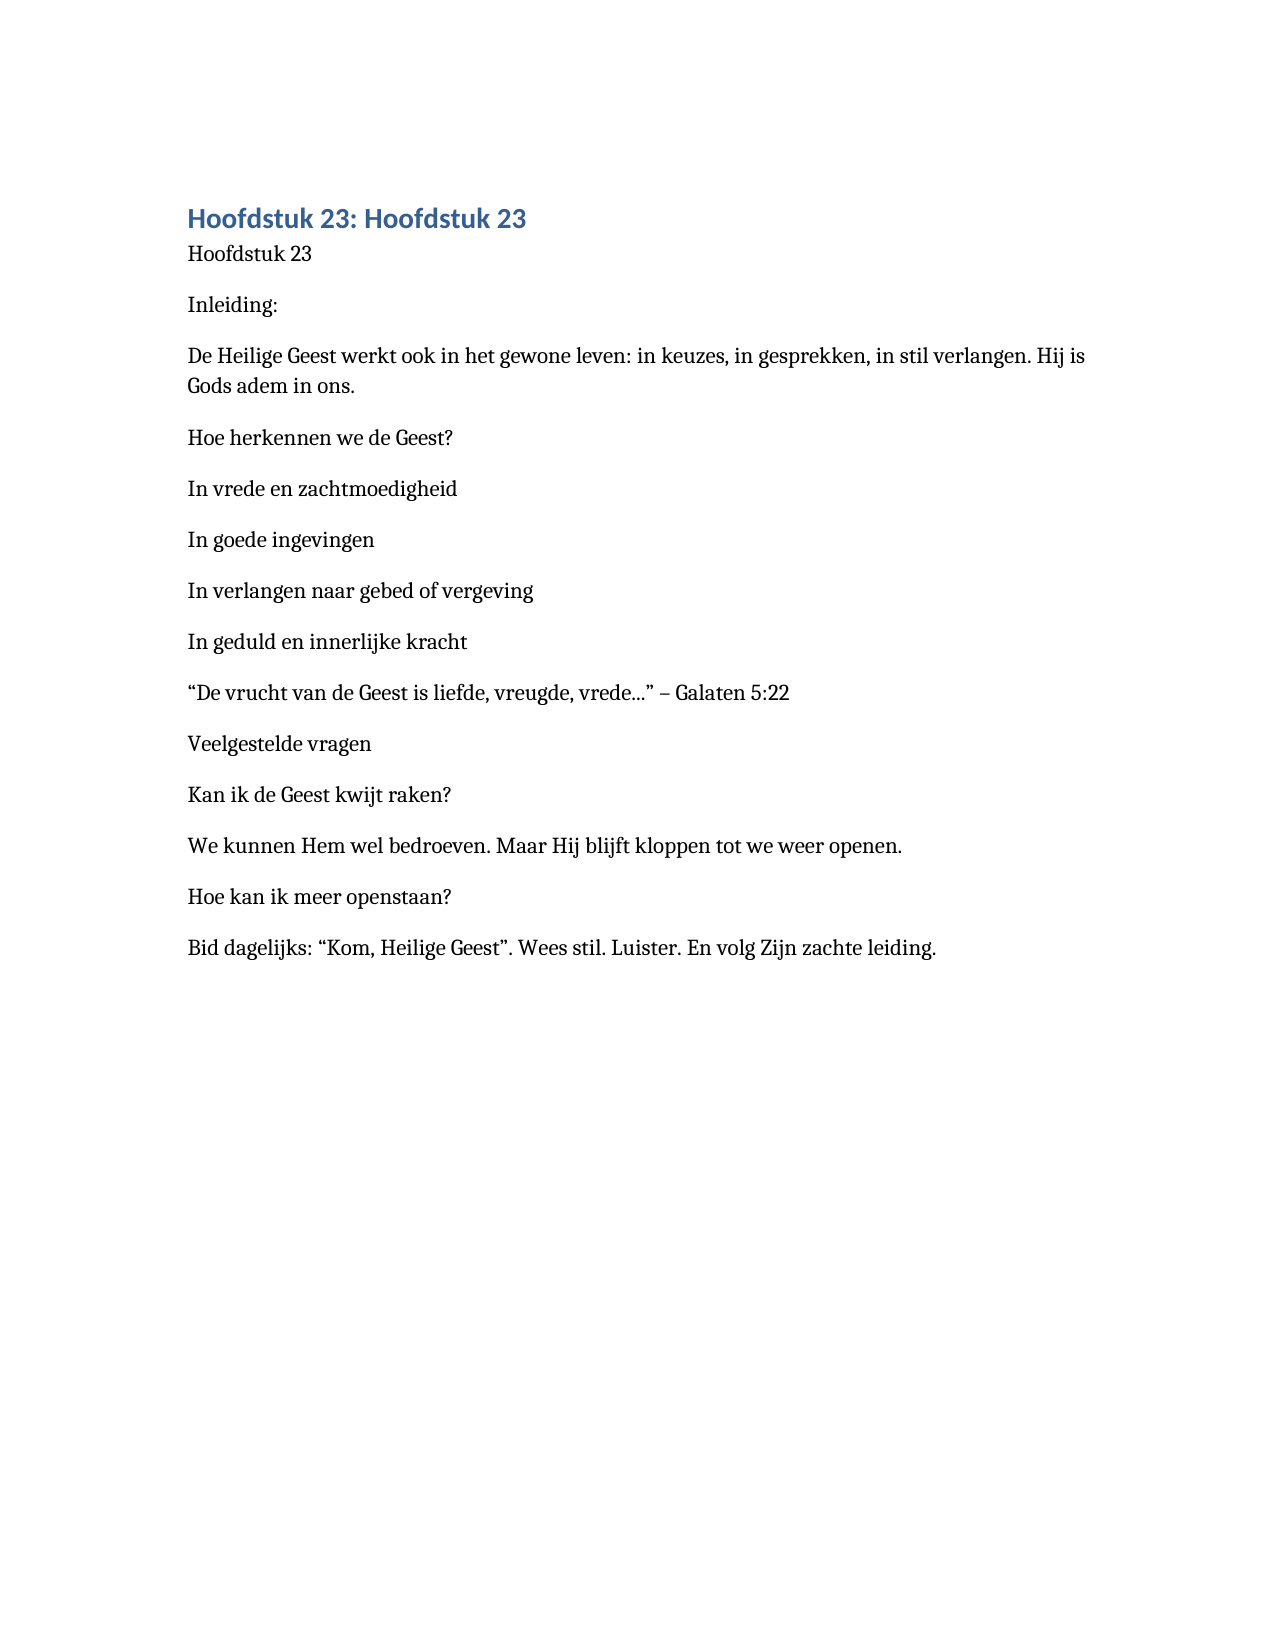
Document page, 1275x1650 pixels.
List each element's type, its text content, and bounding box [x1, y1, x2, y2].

text Bid dagelijks: “Kom, Heilige Geest”. Wees stil. Luister. En volg Zijn zachte leiding. [187, 935, 1087, 961]
text De Heilige Geest werkt ook in het gewone leven: in keuzes, in gesprekken, in stil verlangen. Hij is Gods adem in ons. [187, 343, 1087, 399]
text Hoe kan ik meer openstaan? [187, 884, 1087, 910]
subtitle Hoofdstuk 23: Hoofdstuk 23 [187, 200, 1087, 236]
text In verlangen naar gebed of vergeving [187, 577, 1087, 604]
text Kan ik de Geest kwijt raken? [187, 782, 1087, 808]
text In vrede en zachtmoedigheid [187, 475, 1087, 502]
text Inleiding: [187, 292, 1087, 318]
text Hoe herkennen we de Geest? [187, 424, 1087, 451]
text In geduld en innerlijke kracht [187, 628, 1087, 655]
text “De vrucht van de Geest is liefde, vreugde, vrede...” – Galaten 5:22 [187, 679, 1087, 706]
text In goede ingevingen [187, 526, 1087, 553]
text Veelgestelde vragen [187, 731, 1087, 757]
text We kunnen Hem wel bedroeven. Maar Hij blijft kloppen tot we weer openen. [187, 833, 1087, 859]
text Hoofdstuk 23 [187, 241, 1087, 267]
